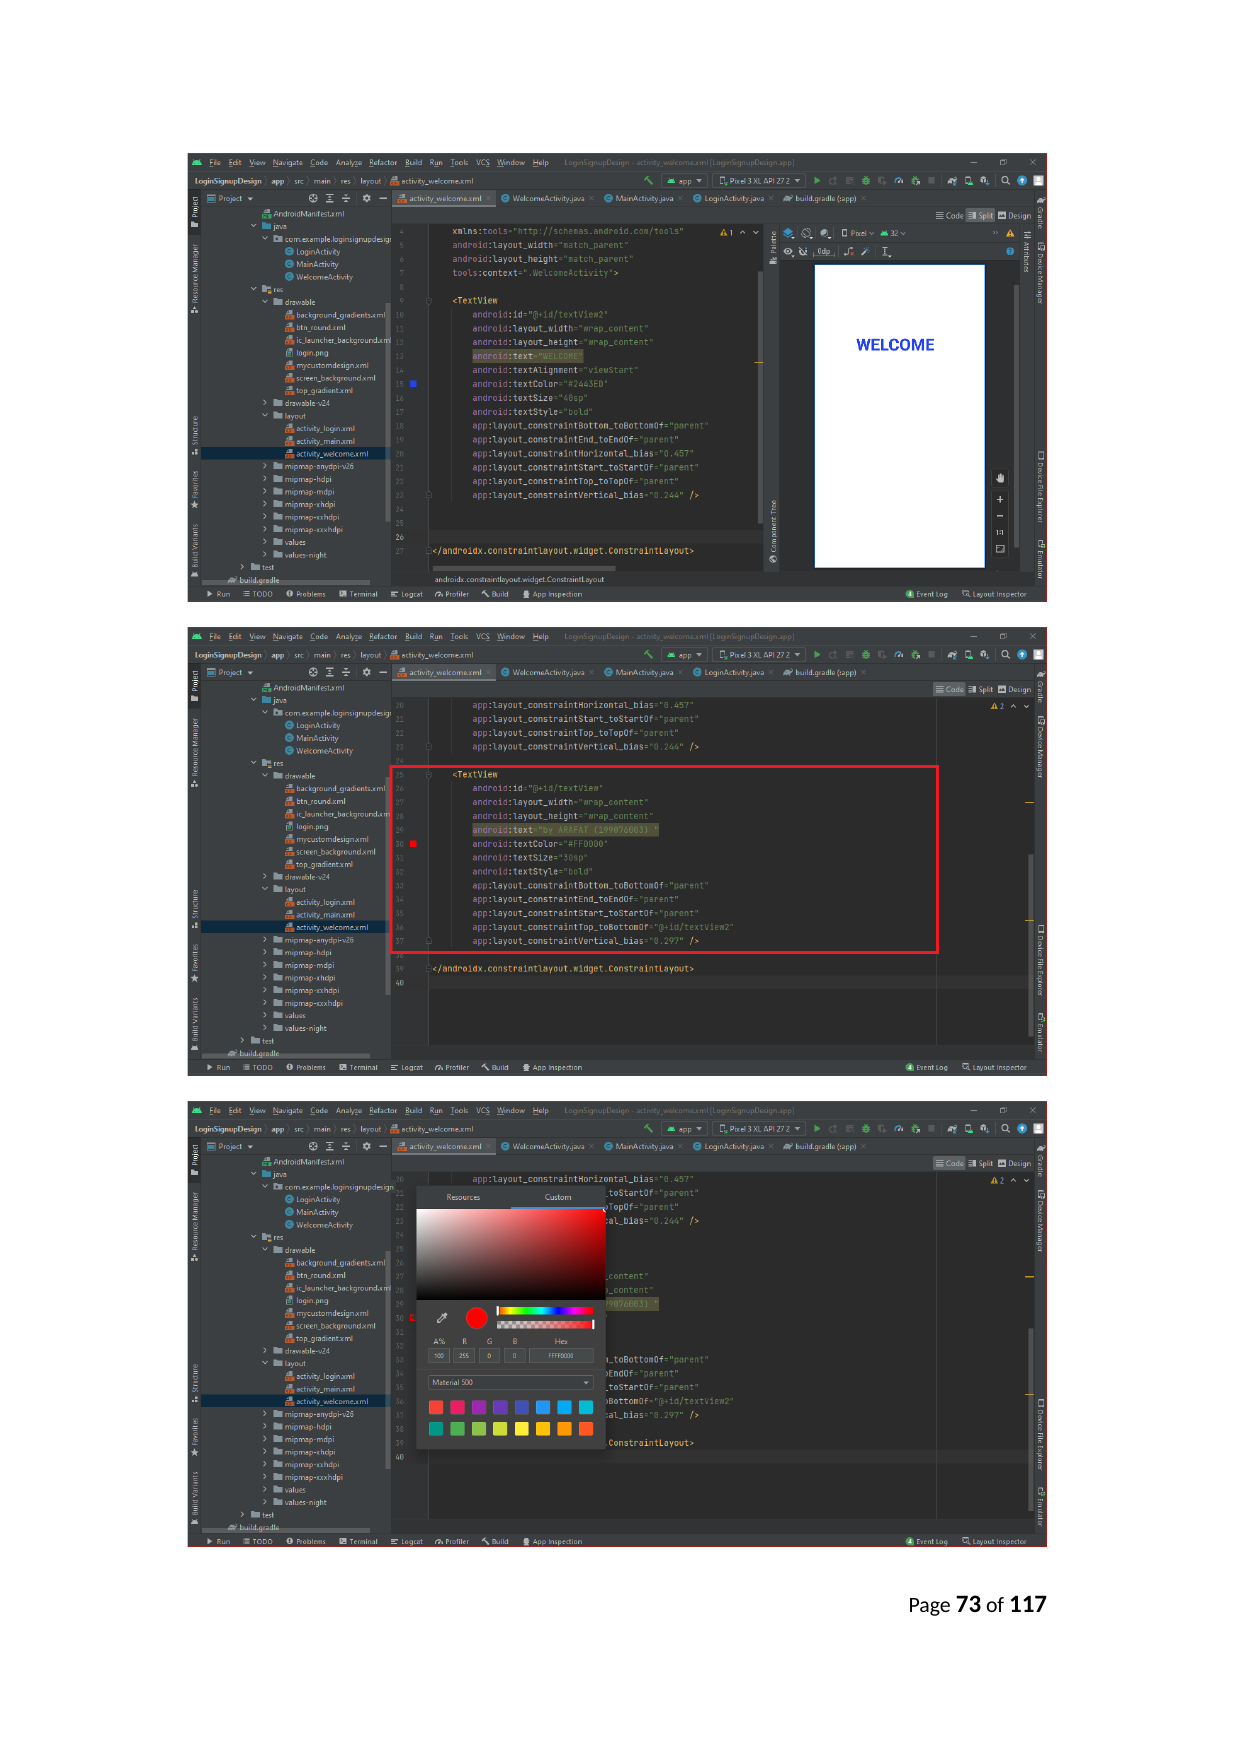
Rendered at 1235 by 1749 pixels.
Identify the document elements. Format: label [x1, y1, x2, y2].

picture [187, 627, 1047, 1076]
picture [187, 153, 1047, 602]
picture [187, 1101, 1047, 1547]
